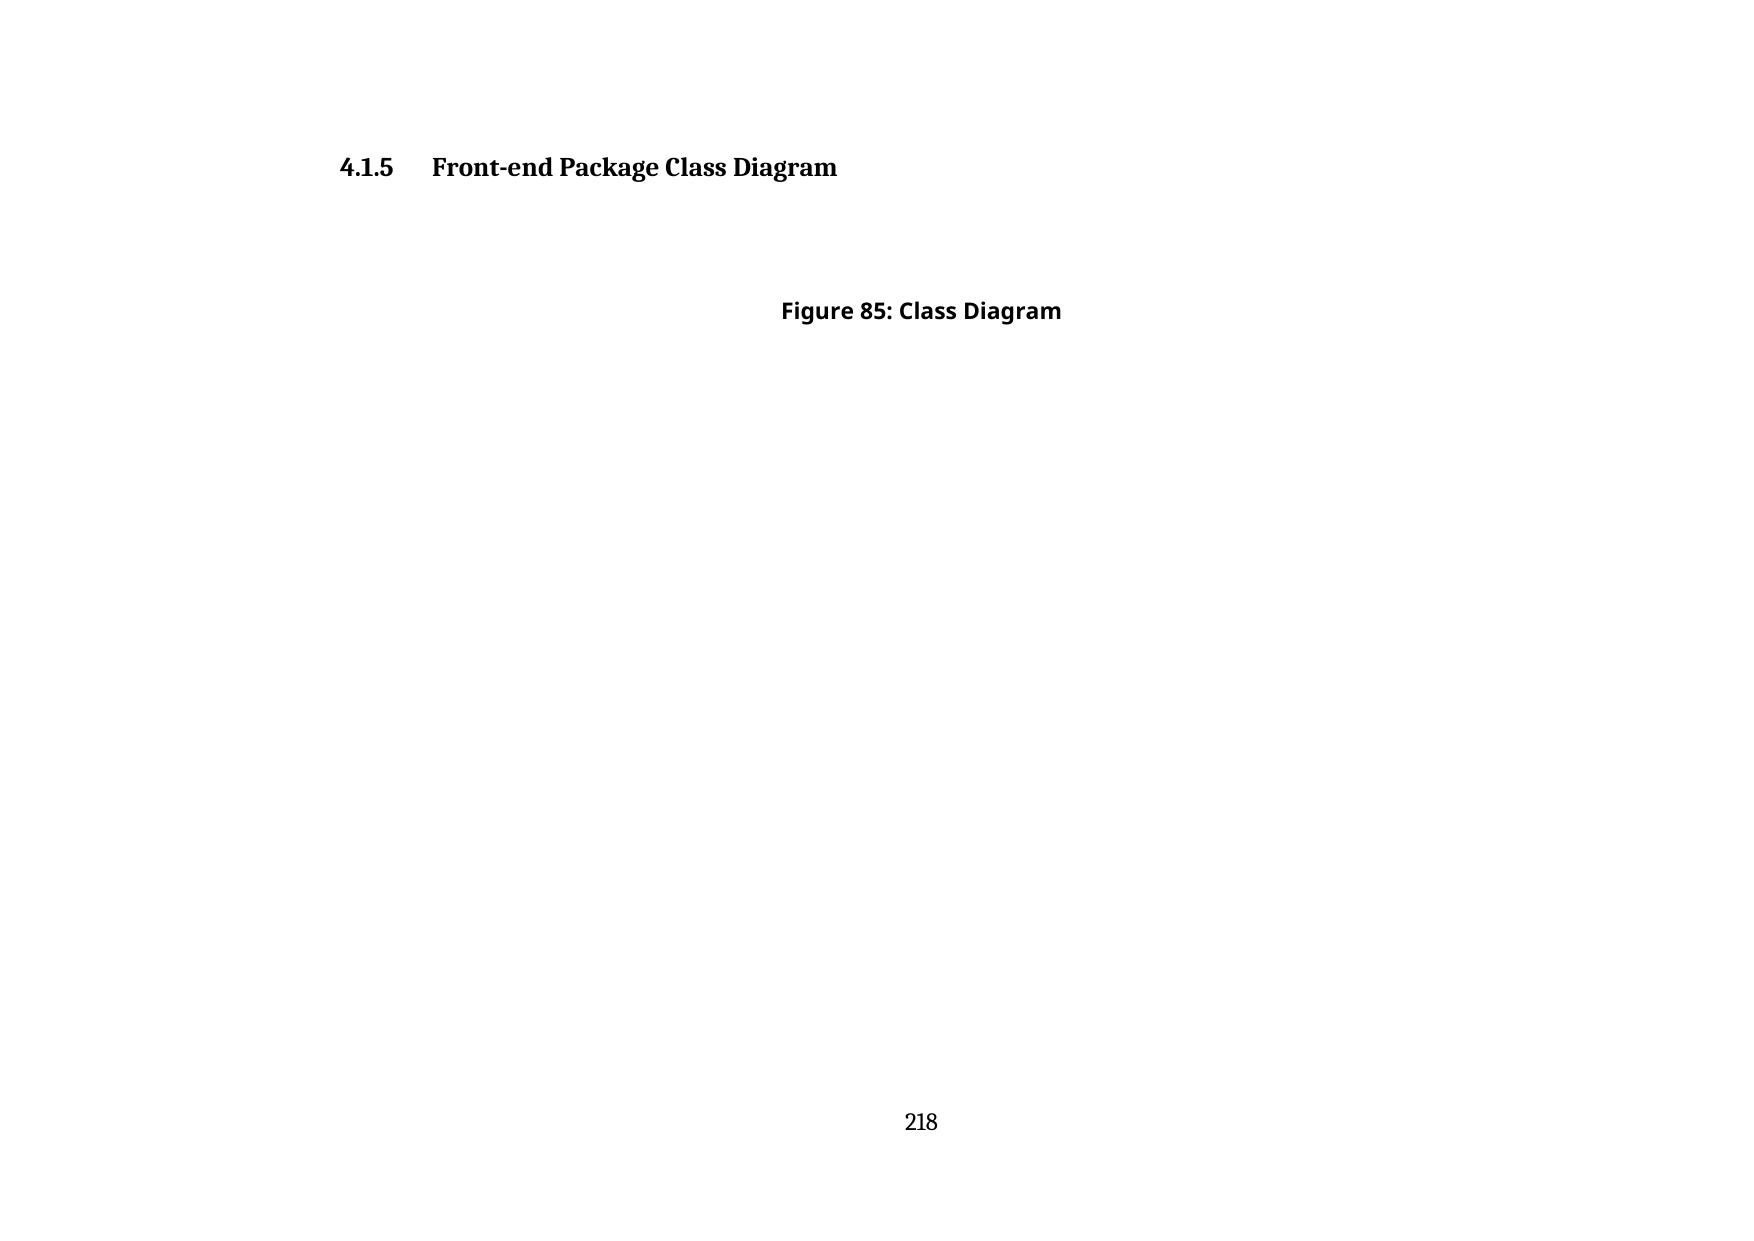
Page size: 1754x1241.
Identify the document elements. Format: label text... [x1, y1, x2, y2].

subtitle Front-end Package Class Diagram [340, 152, 1636, 183]
text Figure 85: Class Diagram [207, 295, 1636, 327]
